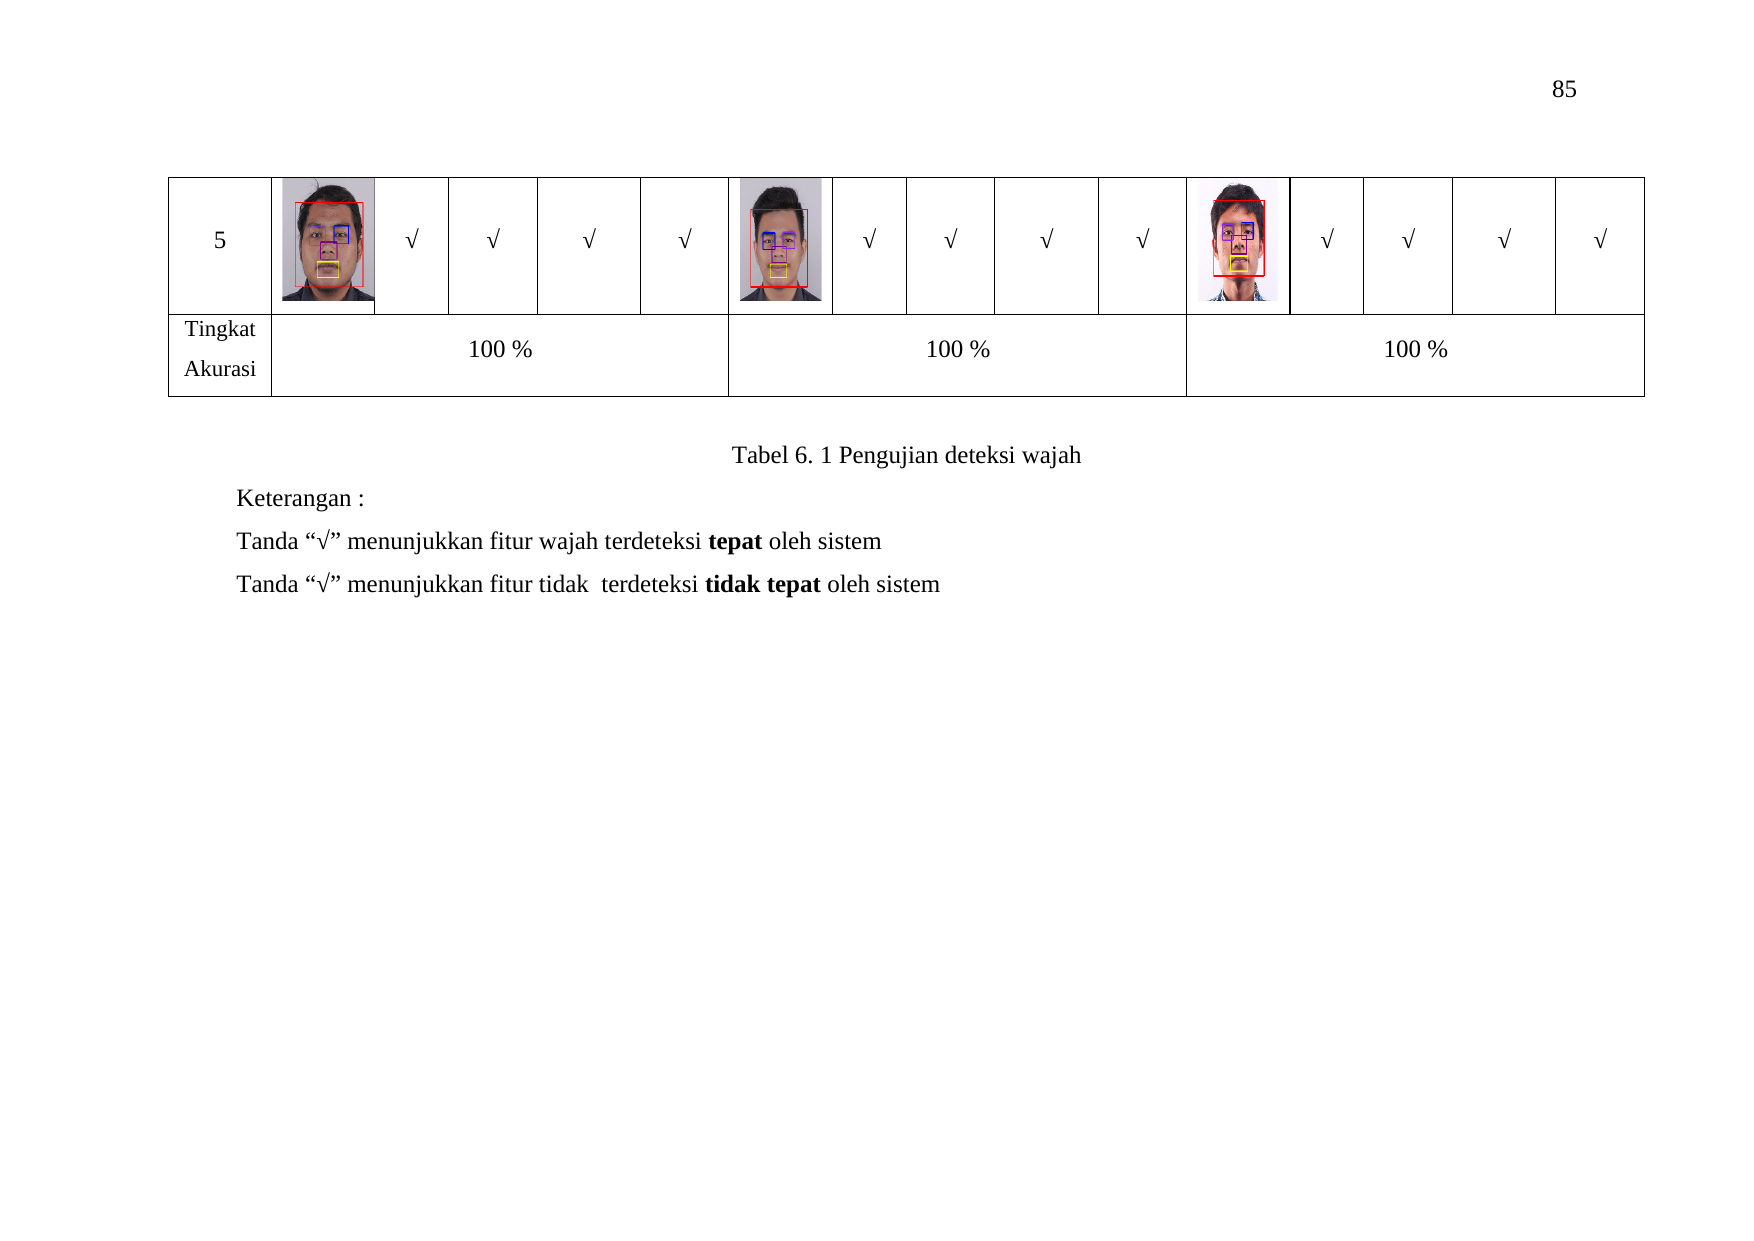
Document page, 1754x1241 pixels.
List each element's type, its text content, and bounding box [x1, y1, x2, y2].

table_cell √ [375, 178, 448, 314]
table_cell √ [1556, 178, 1644, 314]
table_cell [272, 178, 374, 314]
table_cell 100 % [272, 315, 728, 396]
table_cell √ [1453, 178, 1555, 314]
picture [1197, 178, 1278, 301]
picture [282, 178, 375, 301]
text Tabel 6. 1 Pengujian deteksi wajah [236, 440, 1577, 468]
table_cell 5 [169, 178, 271, 314]
table_cell [1187, 178, 1289, 314]
table_cell √ [995, 178, 1098, 314]
table_cell 100 % [729, 315, 1186, 396]
table_cell √ [538, 178, 640, 314]
table_cell √ [1364, 178, 1452, 314]
table_cell √ [641, 178, 728, 314]
table_cell √ [449, 178, 537, 314]
table_cell [729, 178, 832, 314]
table_cell √ [1291, 178, 1363, 314]
table_cell √ [1099, 178, 1186, 314]
text Tanda “√” menunjukkan fitur wajah terdeteksi tepat oleh sistem [236, 526, 1577, 555]
text Tanda “√” menunjukkan fitur tidak terdeteksi tidak tepat oleh sistem [236, 569, 1577, 598]
table_cell √ [907, 178, 994, 314]
text Keterangan : [236, 483, 1577, 512]
table_cell √ [833, 178, 906, 314]
table_cell 100 % [1187, 315, 1644, 396]
picture [740, 178, 822, 301]
table_cell Tingkat Akurasi [169, 315, 271, 396]
